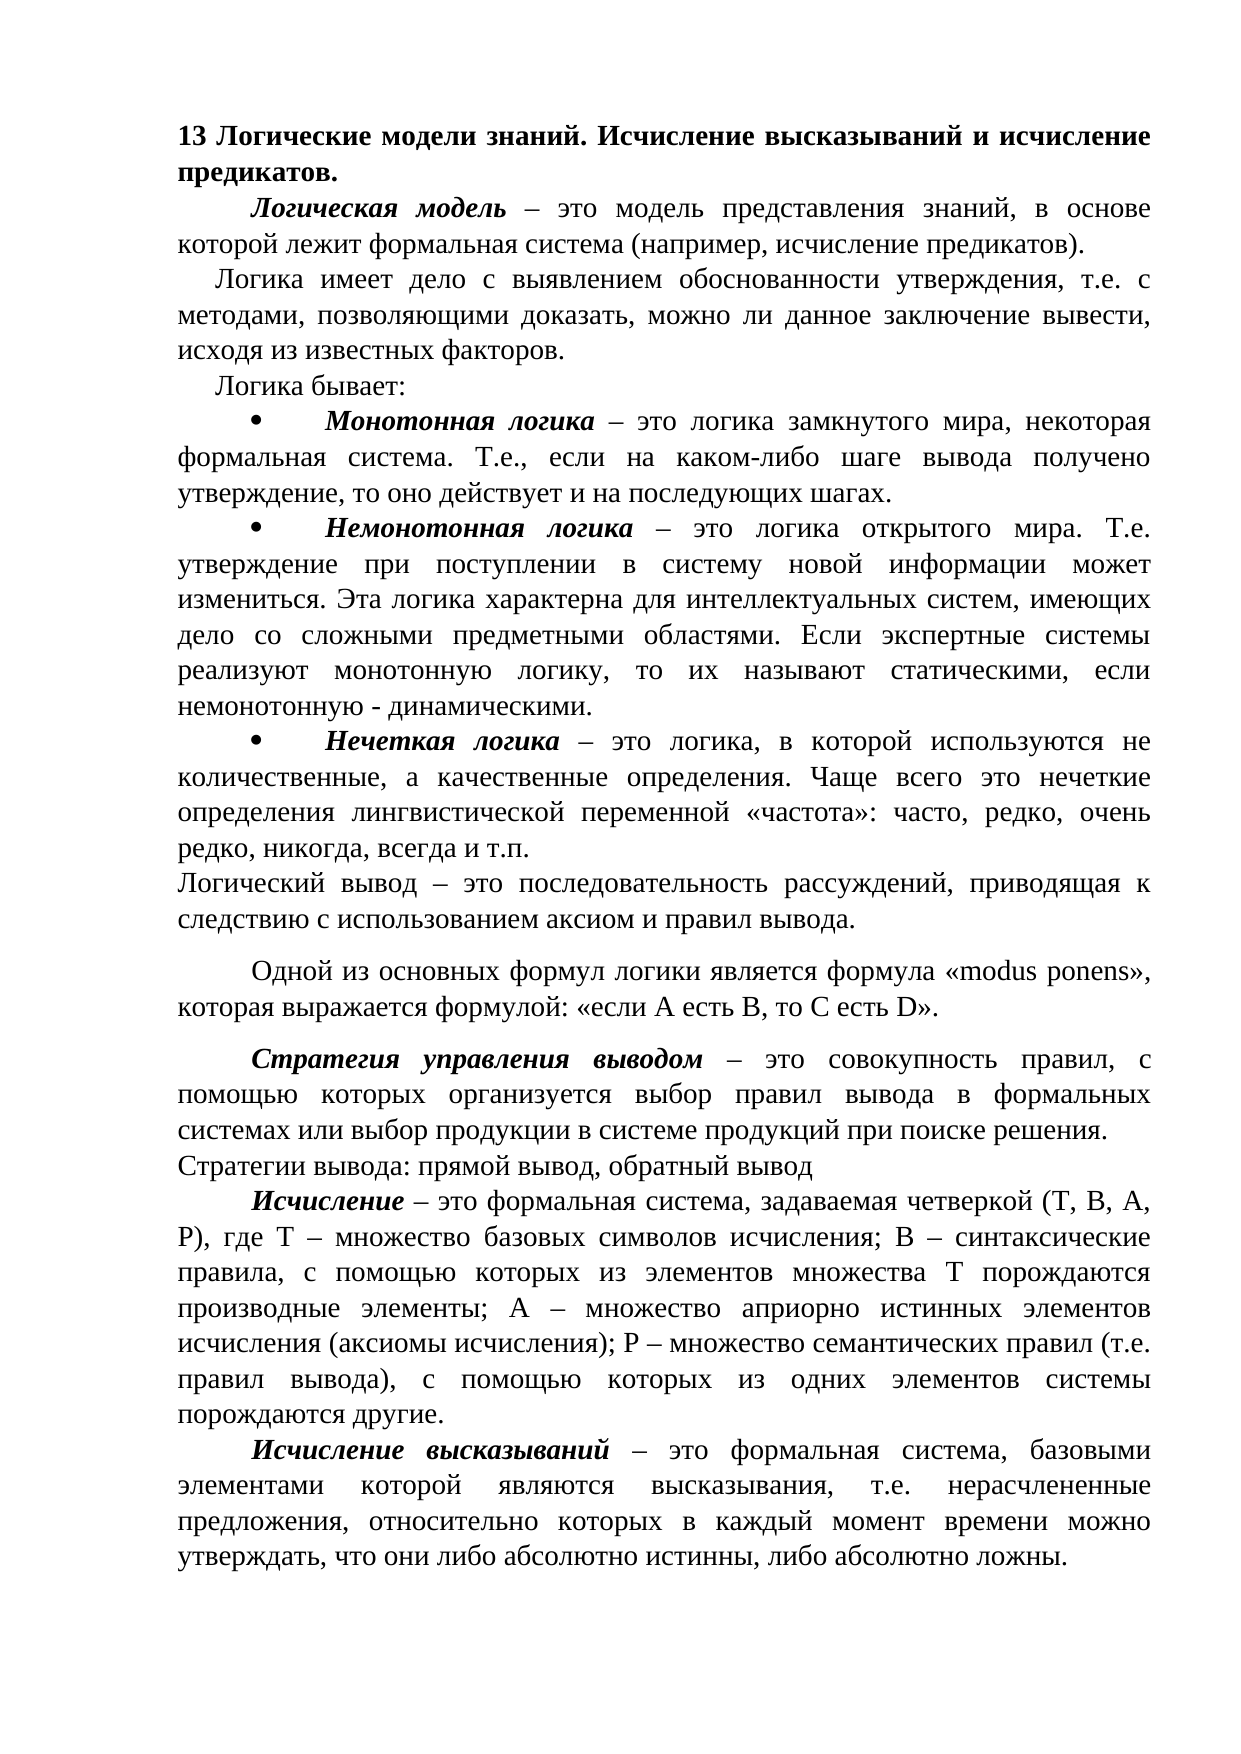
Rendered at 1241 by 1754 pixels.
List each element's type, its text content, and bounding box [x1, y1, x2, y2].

text Логическая модель – это модель представления знаний, в основе которой лежит формальная система (например, исчисление предикатов). [177, 190, 1152, 259]
text Исчисление – это формальная система, задаваемая четверкой (Т, В, А, Р), где Т – множество базовых символов исчисления; В – синтаксические правила, с помощью которых из элементов множества Т порождаются производные элементы; А – множество априорно истинных элементов исчисления (аксиомы исчисления); Р – множество семантических правил (т.е. правил вывода), с помощью которых из одних элементов системы порождаются другие. [177, 1183, 1152, 1430]
text Стратегия управления выводом – это совокупность правил, с помощью которых организуется выбор правил вывода в формальных системах или выбор продукции в системе продукций при поиске решения. [177, 1041, 1152, 1146]
text Логический вывод – это последовательность рассуждений, приводящая к следствию с использованием аксиом и правил вывода. [177, 866, 1152, 935]
text Стратегии вывода: прямой вывод, обратный вывод [177, 1148, 1152, 1181]
subtitle 13 Логические модели знаний. Исчисление высказываний и исчисление предикатов. [177, 118, 1152, 188]
text Одной из основных формул логики является формула «modus ponens», которая выражается формулой: «если А есть В, то С есть D». [177, 953, 1152, 1022]
list Монотонная логика – это логика замкнутого мира, некоторая формальная система. Т.е., если на каком-либо шаге вывода получено утверждение, то оно действует и на последующих шагах. [177, 403, 1152, 508]
text Логика имеет дело с выявлением обоснованности утверждения, т.е. с методами, позволяющими доказать, можно ли данное заключение вывести, исходя из известных факторов. [177, 261, 1152, 366]
list Немонотонная логика – это логика открытого мира. Т.е. утверждение при поступлении в систему новой информации может измениться. Эта логика характерна для интеллектуальных систем, имеющих дело со сложными предметными областями. Если экспертные системы реализуют монотонную логику, то их называют статическими, если немонотонную - динамическими. [177, 510, 1152, 721]
text Логика бывает: [177, 368, 1152, 402]
text Исчисление высказываний – это формальная система, базовыми элементами которой являются высказывания, т.е. нерасчлененные предложения, относительно которых в каждый момент времени можно утверждать, что они либо абсолютно истинны, либо абсолютно ложны. [177, 1432, 1152, 1572]
list Нечеткая логика – это логика, в которой используются не количественные, а качественные определения. Чаще всего это нечеткие определения лингвистической переменной «частота»: часто, редко, очень редко, никогда, всегда и т.п. [177, 723, 1152, 864]
